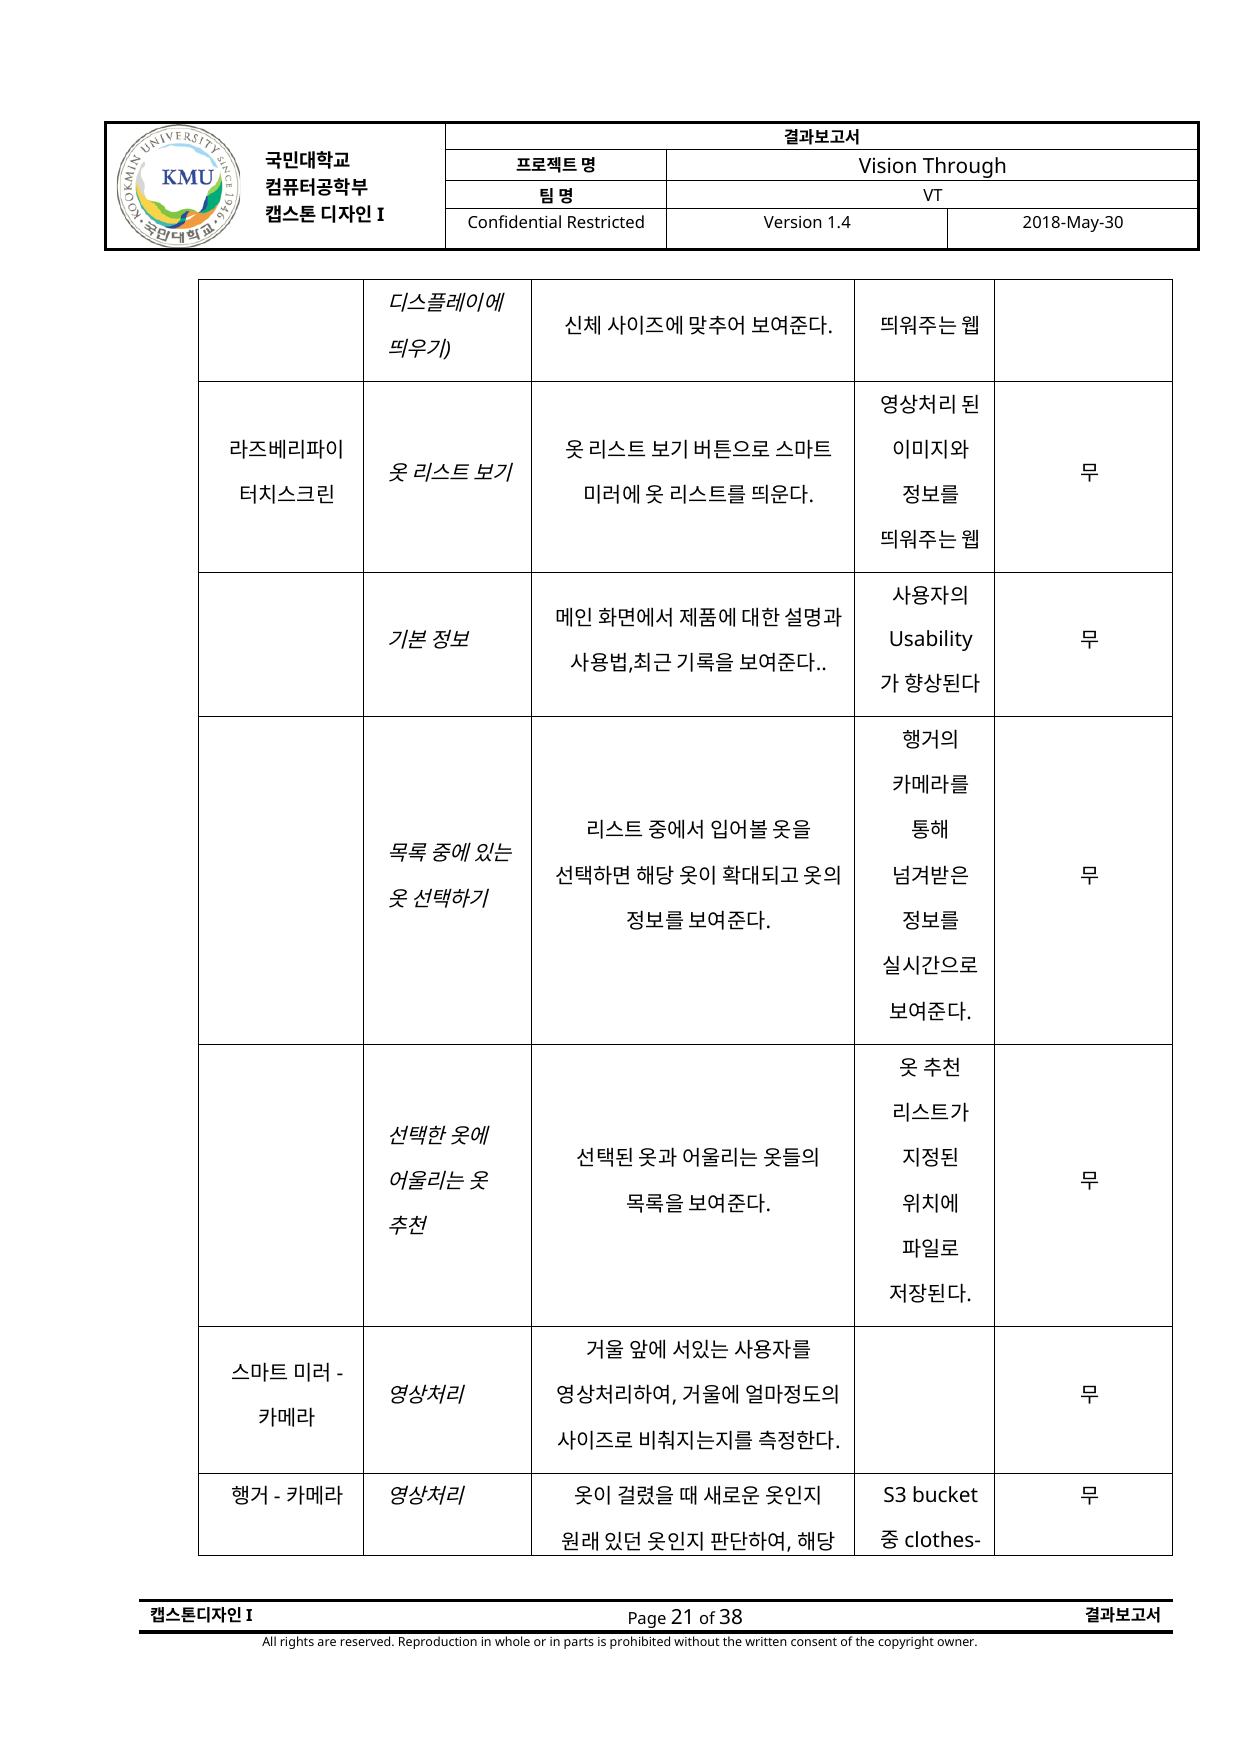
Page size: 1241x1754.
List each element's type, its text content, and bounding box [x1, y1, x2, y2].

table_cell 목록 중에 있는 옷 선택하기 [364, 717, 531, 1043]
table_cell [199, 280, 363, 381]
table_cell [199, 717, 363, 1043]
table_cell 무 [995, 1327, 1172, 1472]
table_cell 메인 화면에서 제품에 대한 설명과 사용법,최근 기록을 보여준다.. [532, 573, 854, 716]
table_cell 무 [995, 382, 1172, 572]
table_cell 무 [995, 573, 1172, 716]
table_cell 무 [995, 280, 1172, 381]
table_cell [199, 1045, 363, 1326]
table_cell 데이터베이스 접근 (선택한 옷 디스플레이에 띄우기) [364, 280, 531, 381]
table_cell [855, 1327, 994, 1472]
table_cell 영상처리된 이미지를 띄워주는 웹 [855, 280, 994, 381]
picture [116, 124, 241, 248]
table_cell 라즈베리파이 터치스크린 [199, 382, 363, 572]
table_cell 옷 리스트 보기 [364, 382, 531, 572]
table_cell 거울 앞에 서있는 사용자를 영상처리하여, 거울에 얼마정도의 사이즈로 비춰지는지를 측정한다. [532, 1327, 854, 1472]
table_cell 무 [995, 1474, 1172, 1555]
table_cell 영상처리 된 이미지와 정보를 띄워주는 웹 [855, 382, 994, 572]
table_cell 스마트 미러 - 카메라 [199, 1327, 363, 1472]
table_cell 사용자의 Usability가 향상된다. [855, 573, 994, 716]
table_cell 행거의 카메라를 통해 넘겨받은 정보를 실시간으로 보여준다. [855, 717, 994, 1043]
table_cell 기본 정보 [364, 573, 531, 716]
table_cell 리스트 중에서 입어볼 옷을 선택하면 해당 옷이 확대되고 옷의 정보를 보여준다. [532, 717, 854, 1043]
table_cell 행거 - 카메라 [199, 1474, 363, 1555]
table_cell 선택된 옷과 어울리는 옷들의 목록을 보여준다. [532, 1045, 854, 1326]
table_cell 영상처리 [364, 1474, 531, 1555]
table_cell [199, 573, 363, 716]
table_cell 옷 리스트 보기 버튼으로 스마트 미러에 옷 리스트를 띄운다. [532, 382, 854, 572]
table_cell 선택한 옷에 어울리는 옷 추천 [364, 1045, 531, 1326]
table_cell S3 bucket 중 clothes-image에 저장된다. [855, 1474, 994, 1555]
table_cell 입어보고 싶은 옷을 선택하면 거울 상에서 입어볼수 있게 사용자의 신체 사이즈에 맞추어 보여준다. [532, 280, 854, 381]
table_cell 옷 추천 리스트가 지정된 위치에 파일로 저장된다. [855, 1045, 994, 1326]
table_cell 무 [995, 717, 1172, 1043]
table_cell 무 [995, 1045, 1172, 1326]
table_cell 옷이 걸렸을 때 새로운 옷인지 원래 있던 옷인지 판단하여, 해당 옷을 영상처리하여 배경을 제거한 이미지를 만든다. [532, 1474, 854, 1555]
table_cell 영상처리 [364, 1327, 531, 1472]
